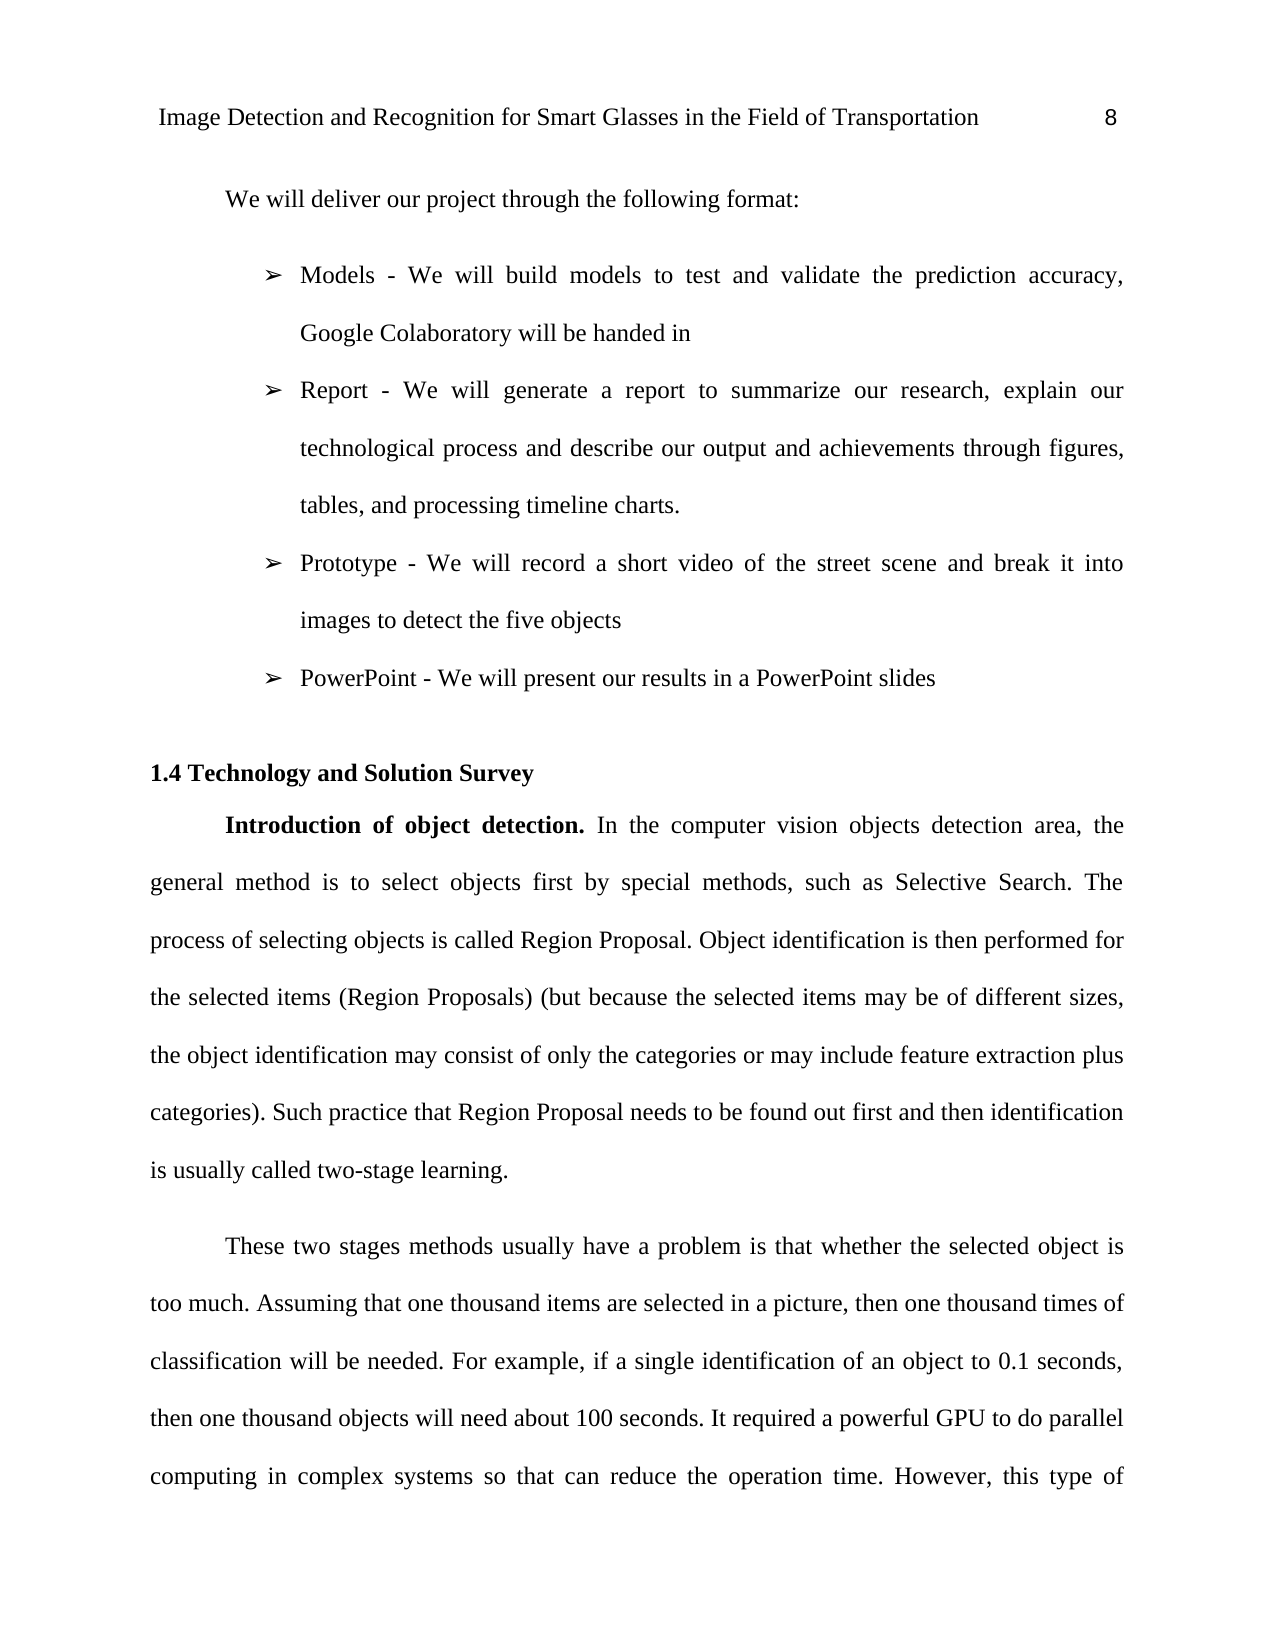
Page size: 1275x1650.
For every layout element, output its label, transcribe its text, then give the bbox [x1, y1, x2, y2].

list PowerPoint - We will present our results in a PowerPoint slides [262, 663, 1125, 692]
text We will deliver our project through the following format: [150, 184, 1125, 213]
text Introduction of object detection. In the computer vision objects detection area, the general method is to select objects first by special methods, such as Selective Search. The process of selecting objects is called Region Proposal. Object identification is then performed for the selected items (Region Proposals) (but because the selected items may be of different sizes, the object identification may consist of only the categories or may include feature extraction plus categories). Such practice that Region Proposal needs to be found out first and then identification is usually called two-stage learning. [150, 810, 1125, 1183]
list Prototype - We will record a short video of the street scene and break it into images to detect the five objects [262, 548, 1125, 634]
list Models - We will build models to test and validate the prediction accuracy, Google Colaboratory will be handed in [262, 261, 1125, 347]
list Report - We will generate a report to summarize our research, explain our technological process and describe our output and achievements through figures, tables, and processing timeline charts. [262, 376, 1125, 519]
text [150, 1231, 1125, 1490]
subtitle 1.4 Technology and Solution Survey [150, 758, 1125, 787]
